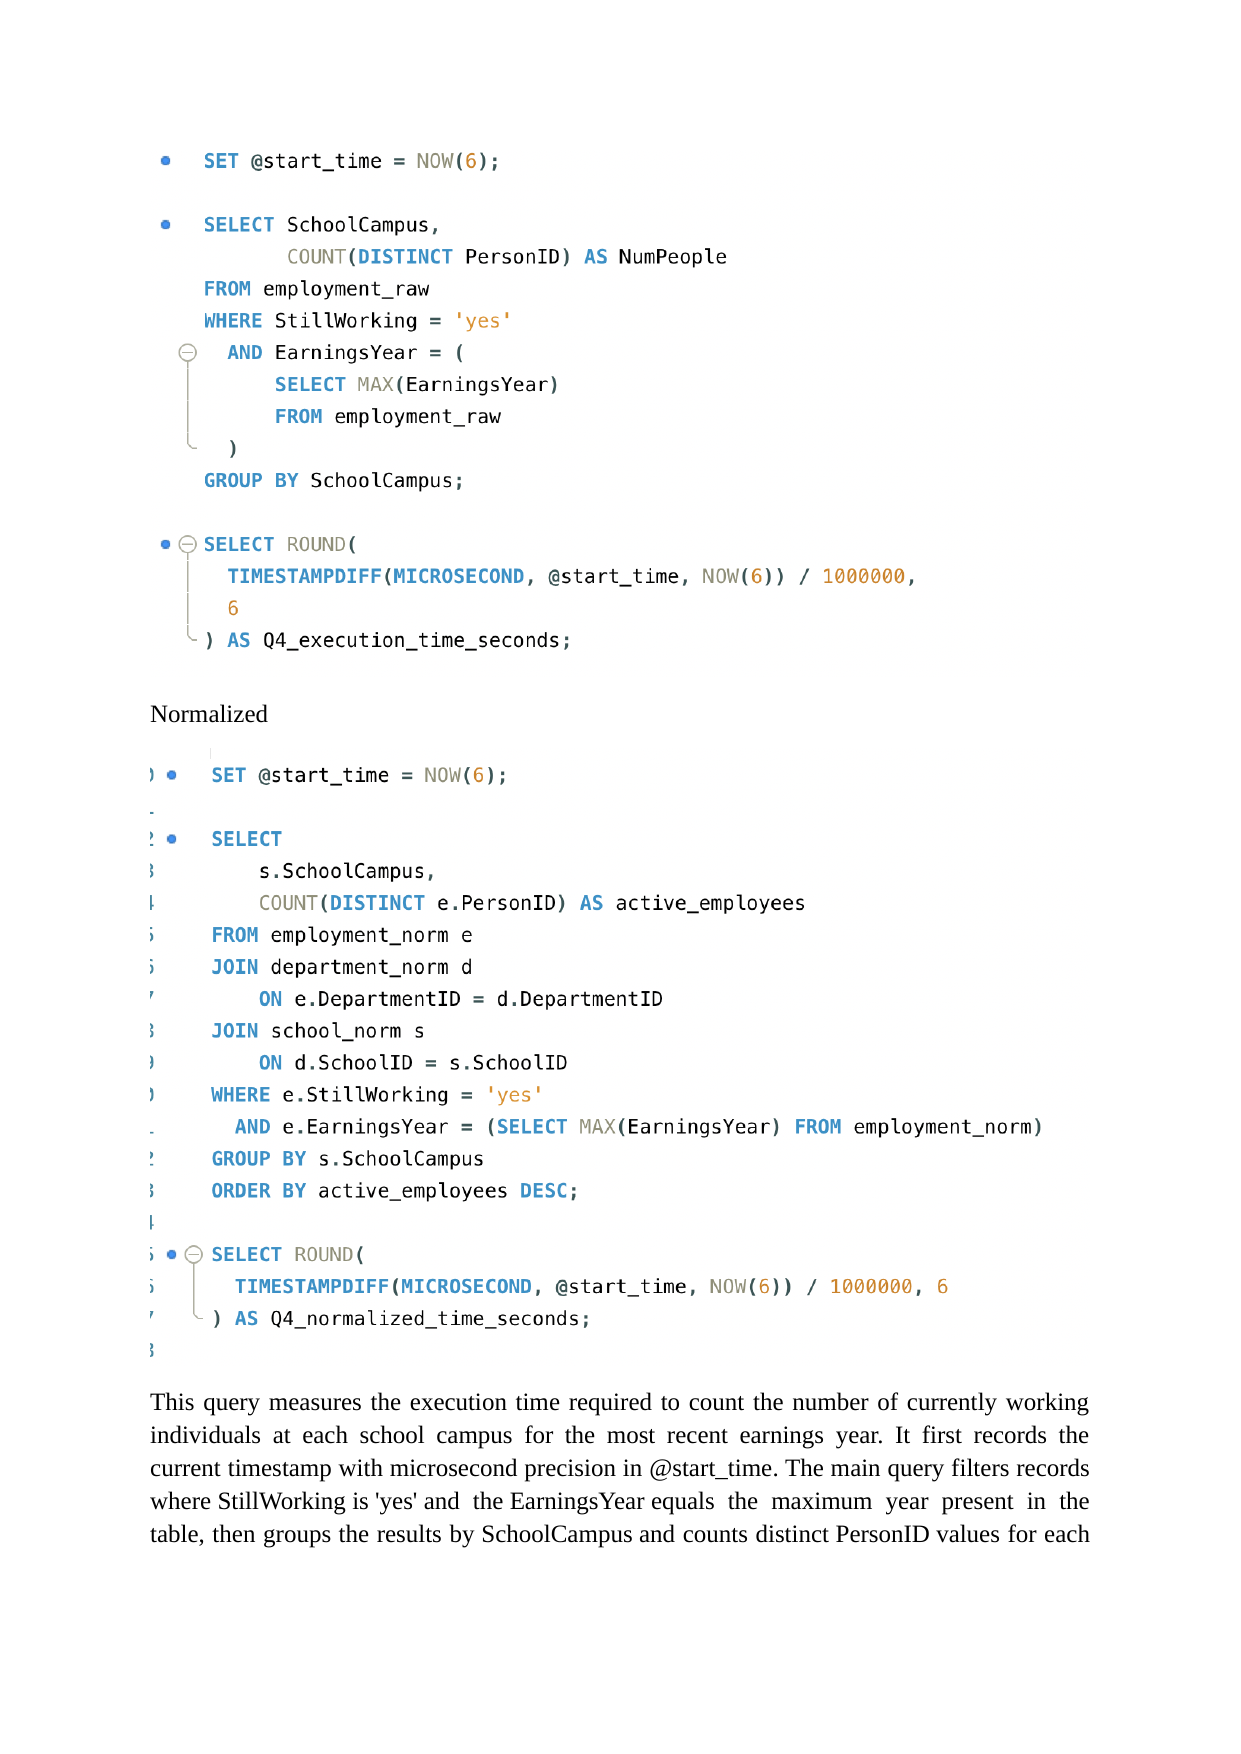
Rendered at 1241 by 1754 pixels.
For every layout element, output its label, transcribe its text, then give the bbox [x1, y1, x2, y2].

text Normalized [150, 881, 1090, 910]
text Show how many people are working at each Campus currently (most recent year, actively working). [150, 249, 1090, 311]
picture [150, 332, 1091, 860]
picture [150, 930, 1091, 1548]
text Query Description 4: [150, 150, 1090, 179]
